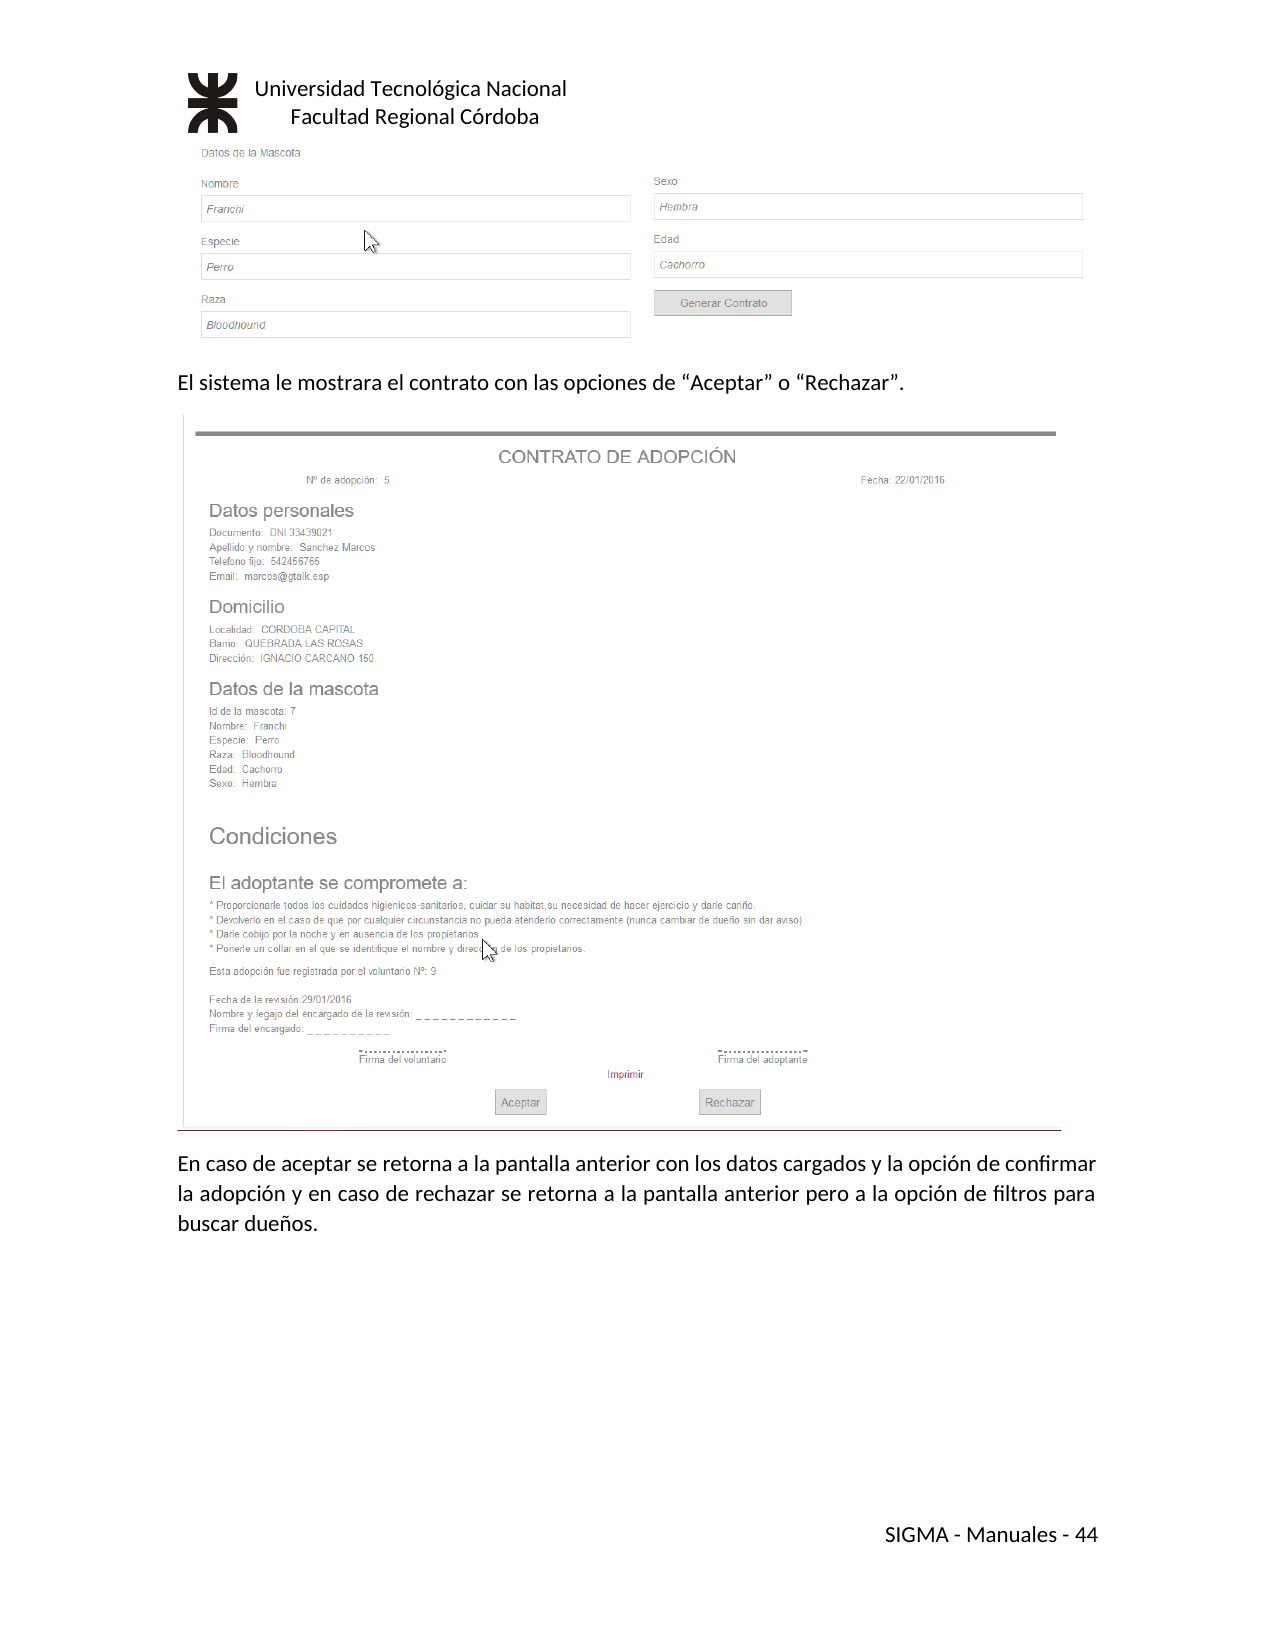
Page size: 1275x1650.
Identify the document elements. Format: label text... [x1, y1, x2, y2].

picture [177, 147, 1087, 350]
picture [177, 415, 1062, 1131]
picture [188, 73, 238, 133]
text El sistema le mostrara el contrato con las opciones de “Aceptar” o “Rechazar”. [177, 368, 1098, 396]
text En caso de aceptar se retorna a la pantalla anterior con los datos cargados y la opción de confirmar la adopción y en caso de rechazar se retorna a la pantalla anterior pero a la opción de filtros para buscar dueños. [177, 1149, 1098, 1237]
